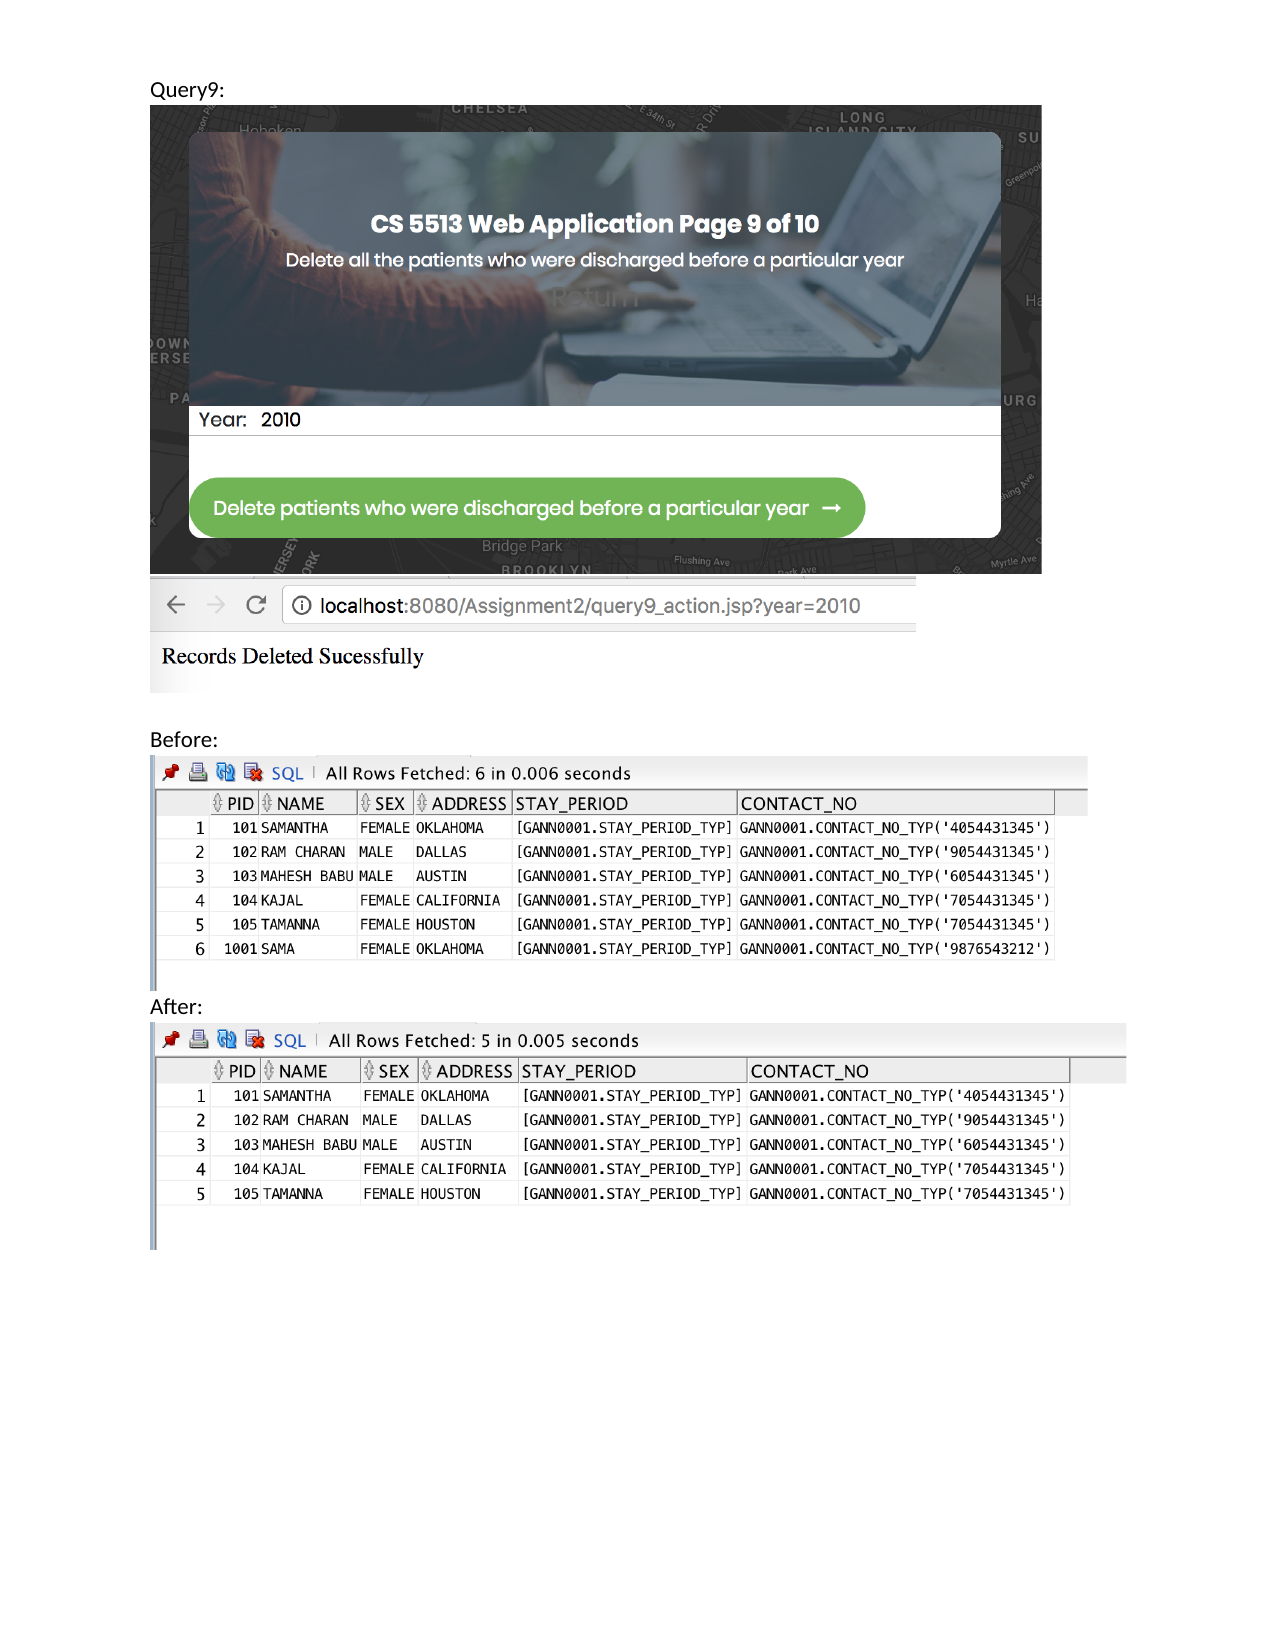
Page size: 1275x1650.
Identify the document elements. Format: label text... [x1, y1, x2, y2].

picture [150, 1022, 1127, 1250]
picture [150, 755, 1088, 991]
picture [150, 105, 1042, 574]
list Query9: [150, 75, 1200, 103]
list Before: [150, 725, 1200, 753]
list After: [150, 992, 1200, 1020]
picture [150, 576, 917, 693]
